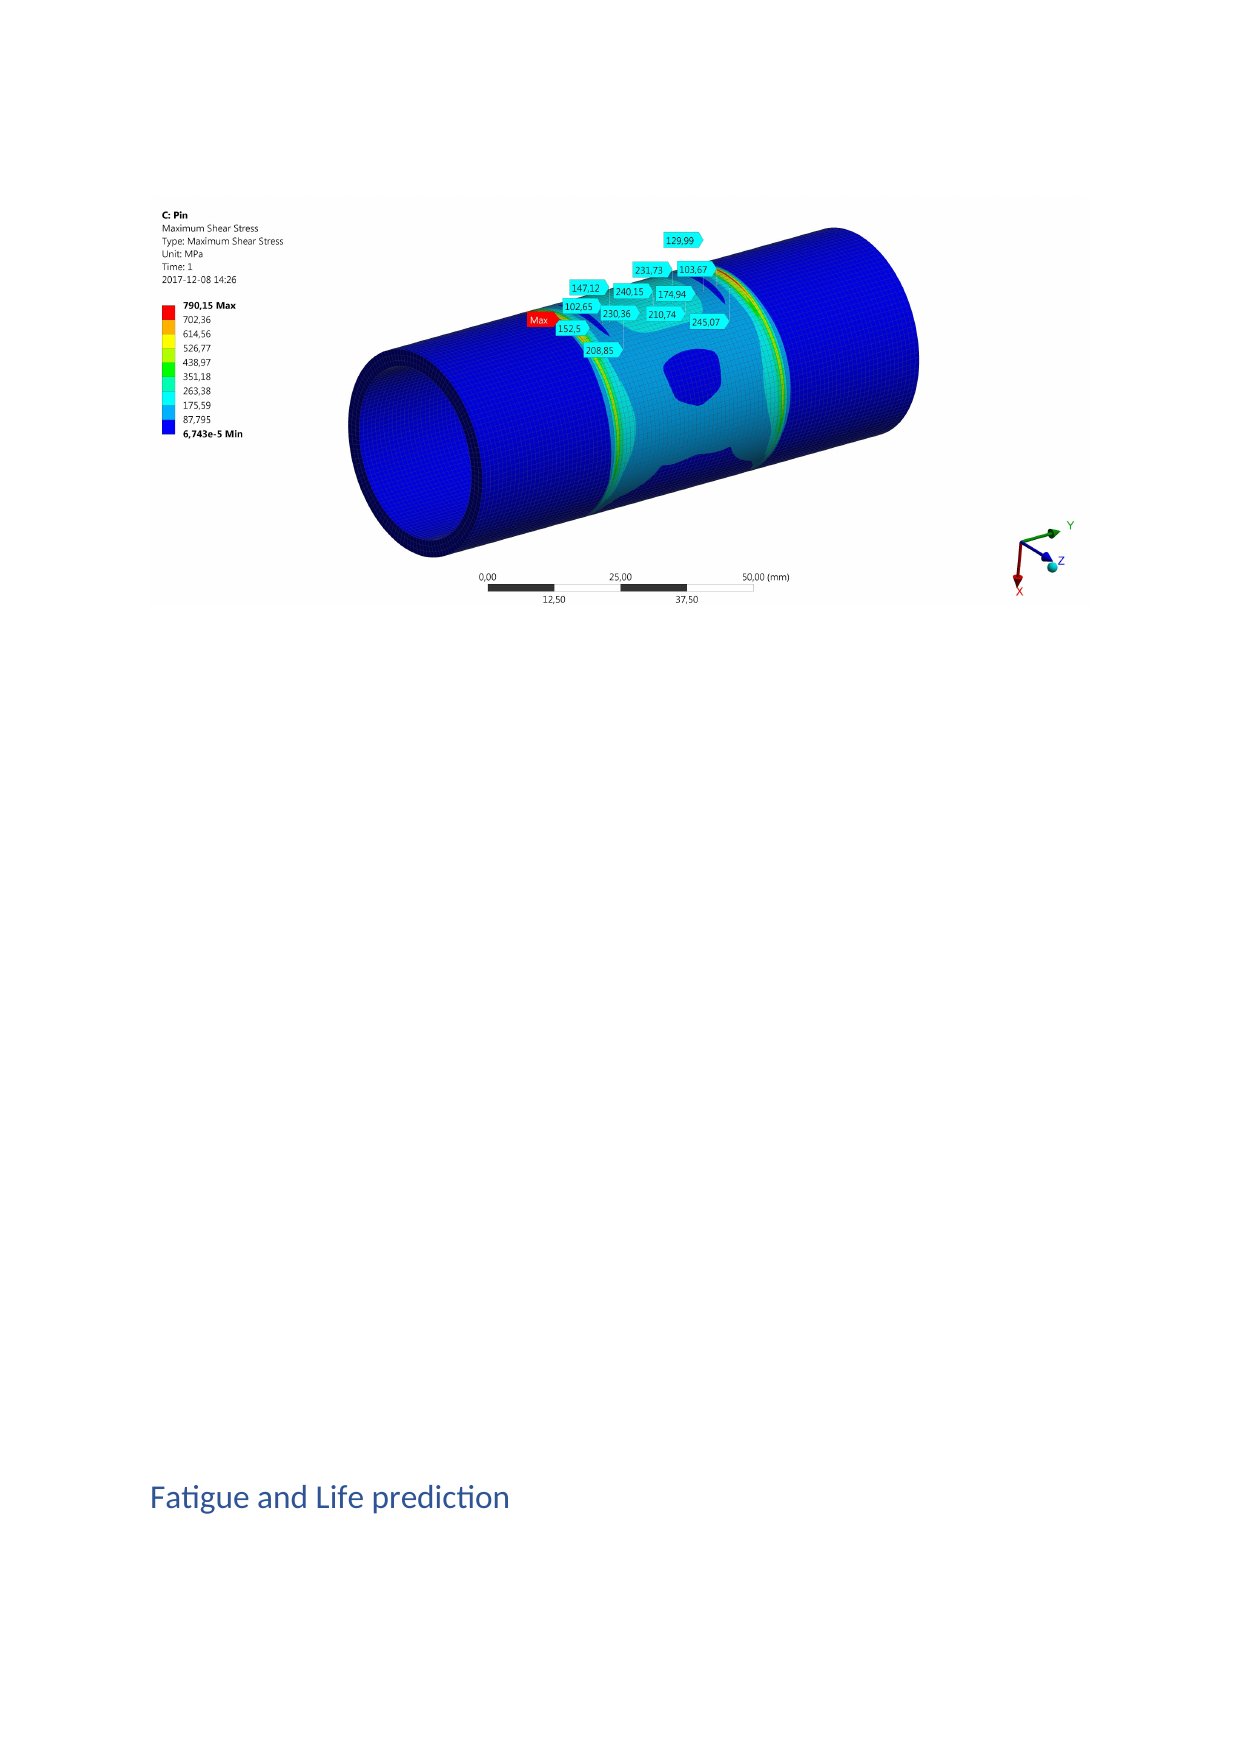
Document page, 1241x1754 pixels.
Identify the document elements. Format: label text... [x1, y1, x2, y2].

picture [150, 196, 1091, 606]
subtitle Fatigue and Life prediction [150, 1476, 1090, 1517]
